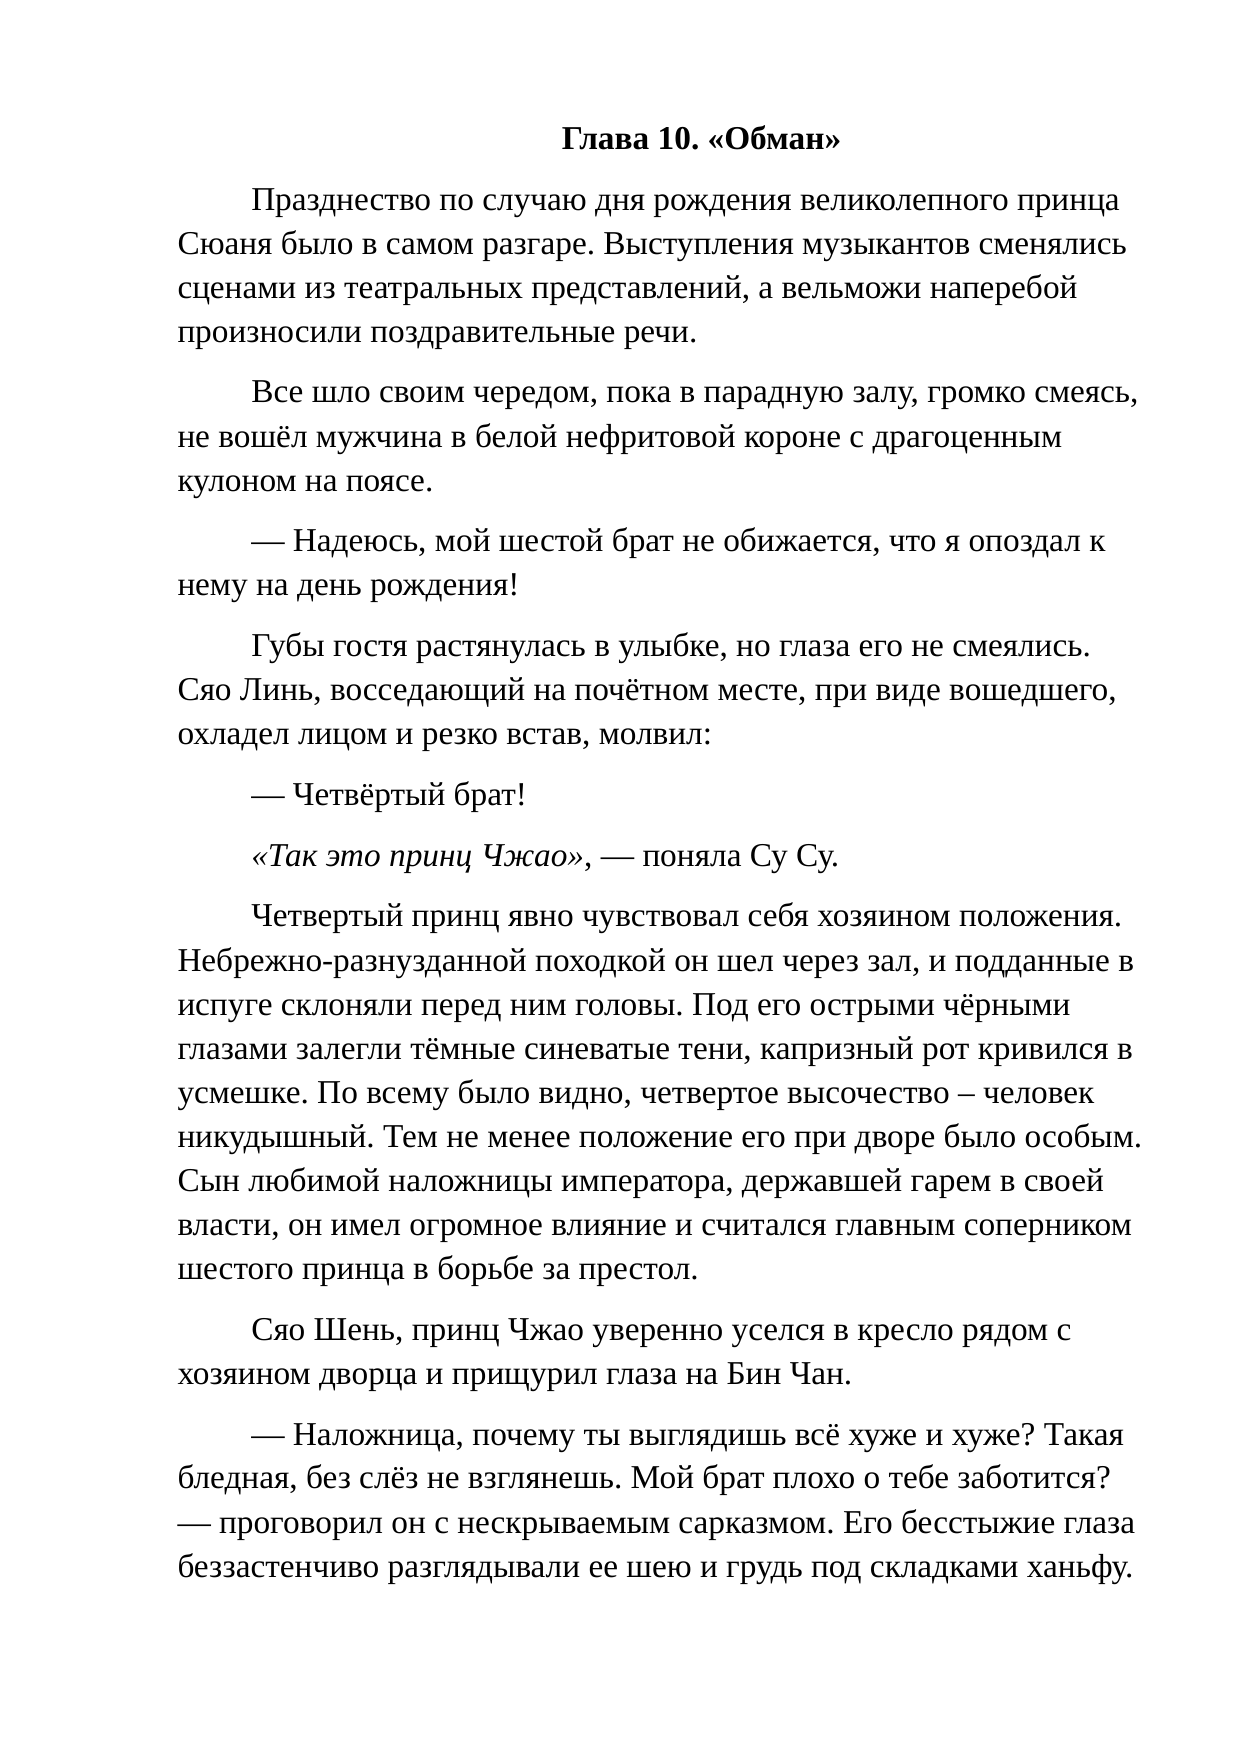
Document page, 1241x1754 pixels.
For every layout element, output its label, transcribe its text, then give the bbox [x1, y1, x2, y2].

text — Наложница, почему ты выглядишь всё хуже и хуже? Такая бледная, без слёз не взглянешь. Мой брат плохо о тебе заботится? — проговорил он с нескрываемым сарказмом. Его бесстыжие глаза беззастенчиво разглядывали ее шею и грудь под складками ханьфу. [177, 1414, 1152, 1584]
text Празднество по случаю дня рождения великолепного принца Сюаня было в самом разгаре. Выступления музыкантов сменялись сценами из театральных представлений, а вельможи наперебой произносили поздравительные речи. [177, 179, 1152, 349]
text Губы гостя растянулась в улыбке, но глаза его не смеялись. Сяо Линь, восседающий на почётном месте, при виде вошедшего, охладел лицом и резко встав, молвил: [177, 625, 1152, 752]
text Четвертый принц явно чувствовал себя хозяином положения. Небрежно-разнузданной походкой он шел через зал, и подданные в испуге склоняли перед ним головы. Под его острыми чёрными глазами залегли тёмные синеватые тени, капризный рот кривился в усмешке. По всему было видно, четвертое высочество – человек никудышный. Тем не менее положение его при дворе было особым. Сын любимой наложницы императора, державшей гарем в своей власти, он имел огромное влияние и считался главным соперником шестого принца в борьбе за престол. [177, 896, 1152, 1287]
subtitle Глава 10. «Обман» [177, 118, 1152, 156]
text — Четвёртый брат! [177, 774, 1152, 813]
text — Надеюсь, мой шестой брат не обижается, что я опоздал к нему на день рождения! [177, 521, 1152, 603]
text «Так это принц Чжао», — поняла Су Су. [177, 835, 1152, 873]
text Сяо Шень, принц Чжао уверенно уселся в кресло рядом с хозяином дворца и прищурил глаза на Бин Чан. [177, 1309, 1152, 1391]
text Все шло своим чередом, пока в парадную залу, громко смеясь, не вошёл мужчина в белой нефритовой короне с драгоценным кулоном на поясе. [177, 372, 1152, 498]
